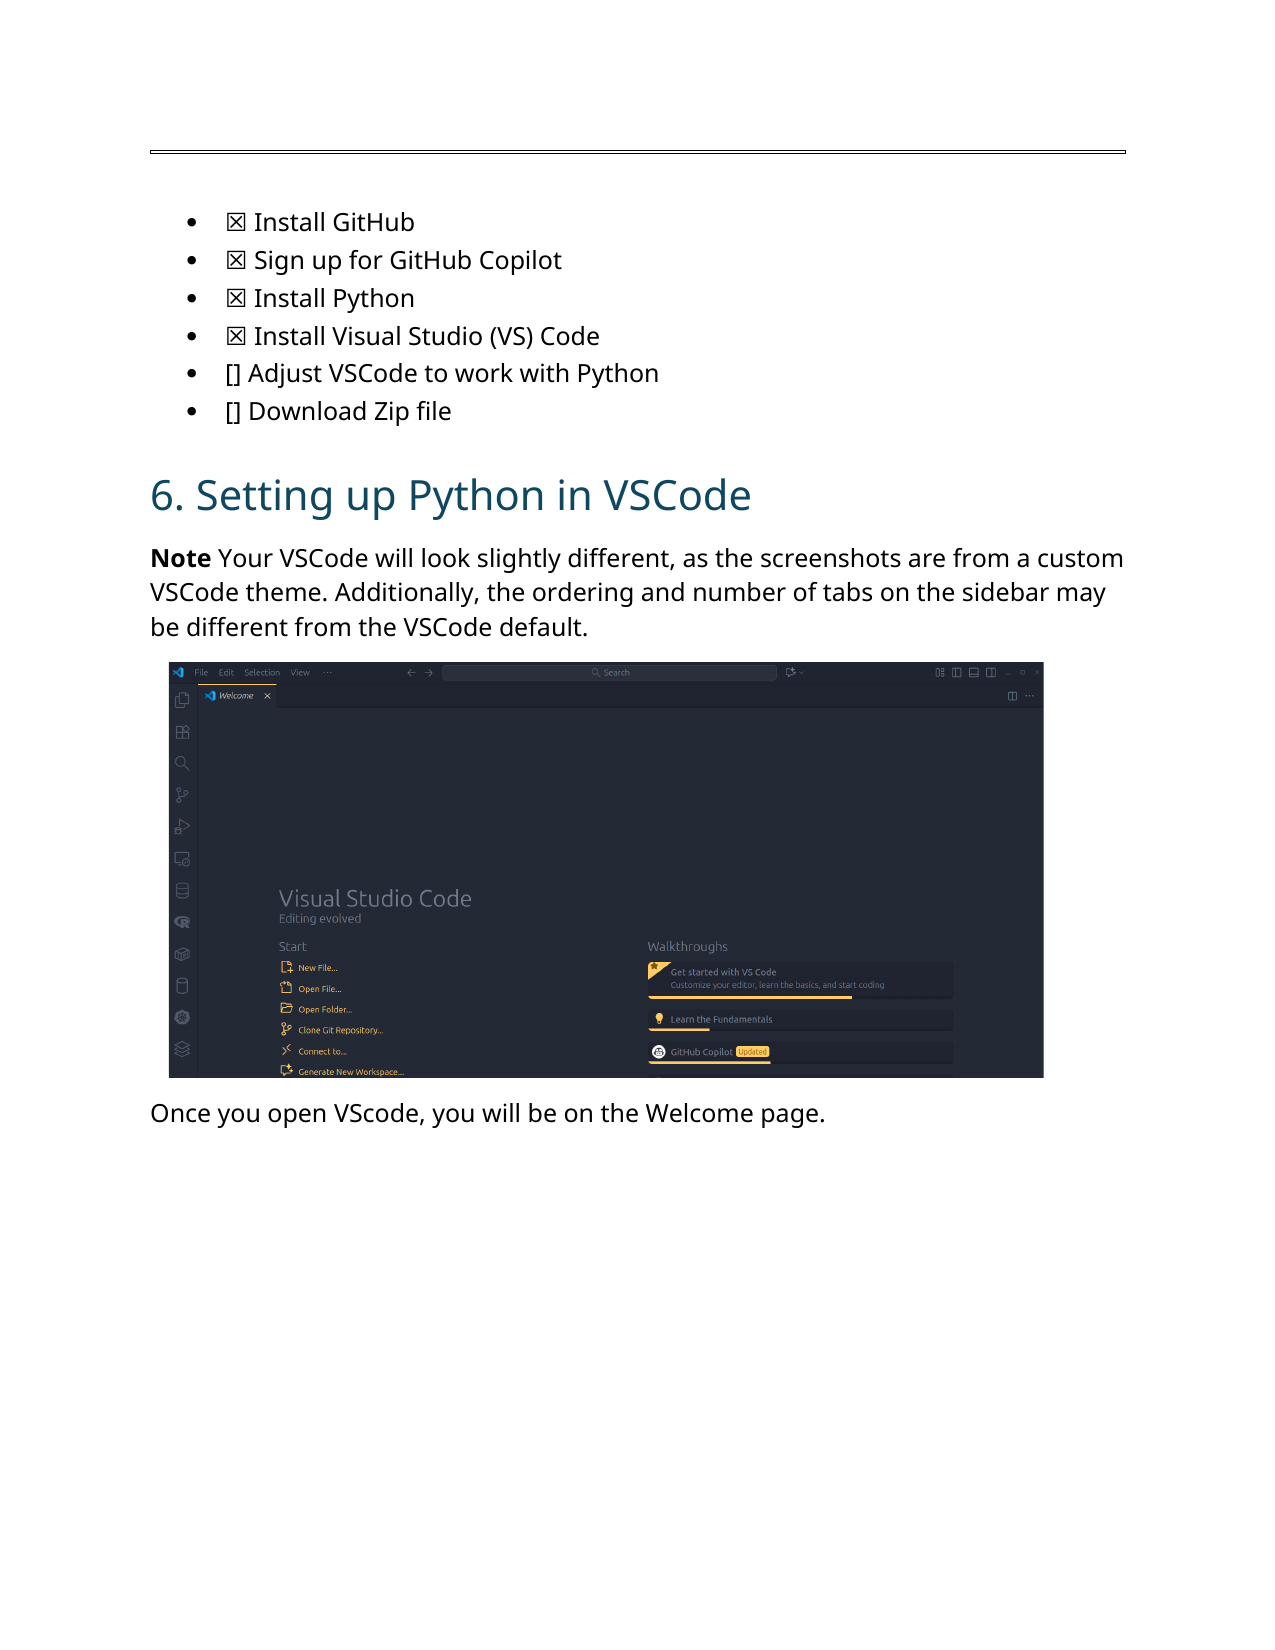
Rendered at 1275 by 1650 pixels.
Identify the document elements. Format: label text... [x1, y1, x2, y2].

list [] Download Zip file [187, 394, 1125, 428]
text Once you open VScode, you will be on the Welcome page. [150, 1096, 1125, 1130]
list ☒ Install Visual Studio (VS) Code [187, 318, 1125, 352]
text Note Your VSCode will look slightly different, as the screenshots are from a custom VSCode theme. Additionally, the ordering and number of tabs on the sidebar may be different from the VSCode default. [150, 541, 1125, 643]
subtitle 6. Setting up Python in VSCode [150, 466, 1125, 522]
list ☒ Sign up for GitHub Copilot [187, 243, 1125, 277]
list [] Adjust VSCode to work with Python [187, 356, 1125, 390]
picture [168, 662, 1044, 1078]
list ☒ Install GitHub [187, 205, 1125, 239]
list ☒ Install Python [187, 281, 1125, 314]
